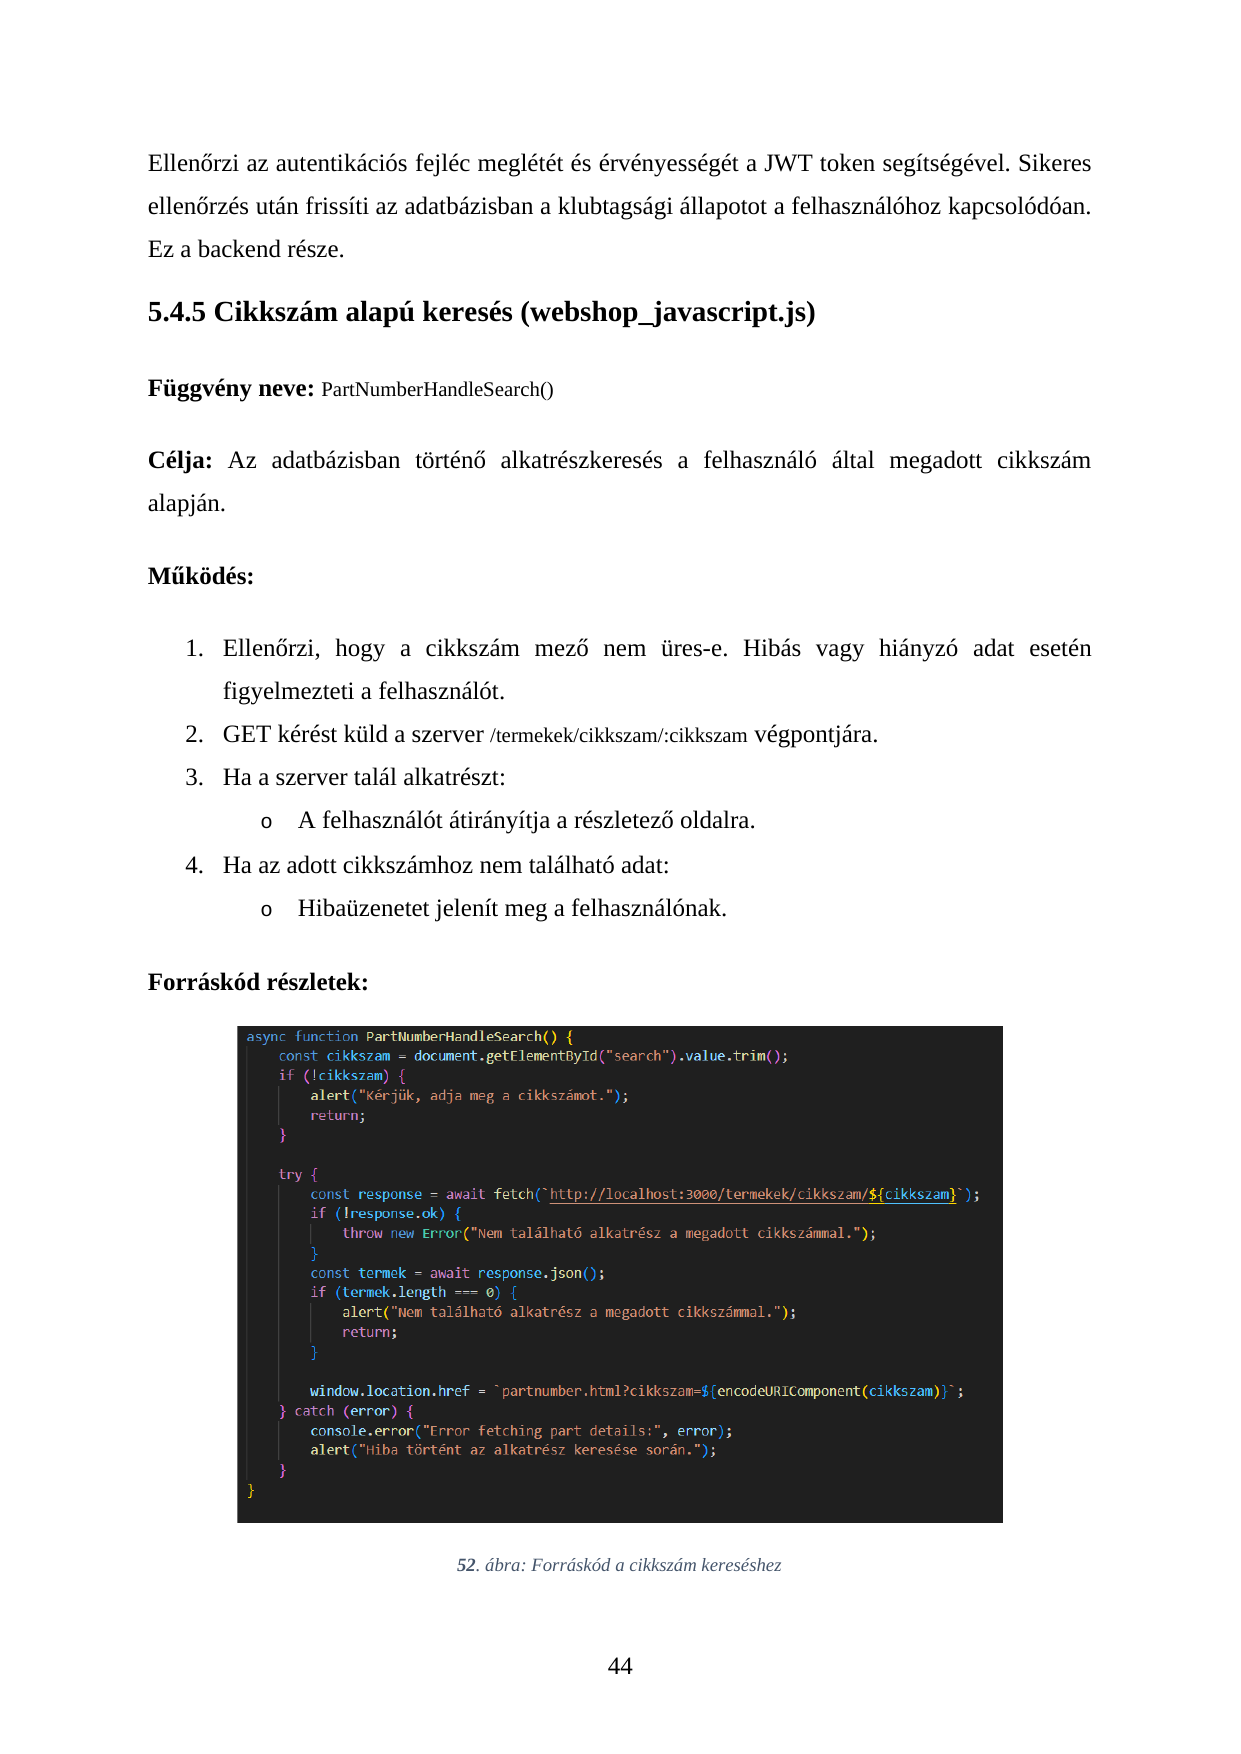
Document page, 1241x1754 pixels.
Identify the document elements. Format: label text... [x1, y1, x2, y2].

list Ha az adott cikkszámhoz nem található adat: [185, 967, 1093, 995]
list GET kérést küld a szerver /termekek/cikkszam/:cikkszam végpontjára. [185, 748, 1093, 777]
text Függvény neve: PartNumberHandleSearch() [148, 373, 1093, 402]
text Célja: Az adatbázisban történő alkatrészkeresés a felhasználó által megadott cikkszám alapján. [148, 445, 1093, 517]
list Hibaüzenetet jelenít meg a felhasználónak. [260, 1039, 1093, 1068]
list A felhasználót átirányítja a részletező oldalra. [260, 893, 1093, 923]
text Működés: [148, 561, 1093, 589]
text Forráskód részletek: [148, 1112, 1093, 1141]
subtitle 5.4.5 Cikkszám alapú keresés (webshop_javascript.js) [148, 294, 1093, 327]
list Ellenőrzi, hogy a cikkszám mező nem üres-e. Hibás vagy hiányzó adat esetén figyelmezteti a felhasználót. [185, 633, 1093, 705]
list Ha a szerver talál alkatrészt: [185, 821, 1093, 849]
text Ellenőrzi az autentikációs fejléc meglétét és érvényességét a JWT token segítségével. Sikeres ellenőrzés után frissíti az adatbázisban a klubtagsági állapotot a felhasználóhoz kapcsolódóan. Ez a backend része. [148, 148, 1093, 263]
